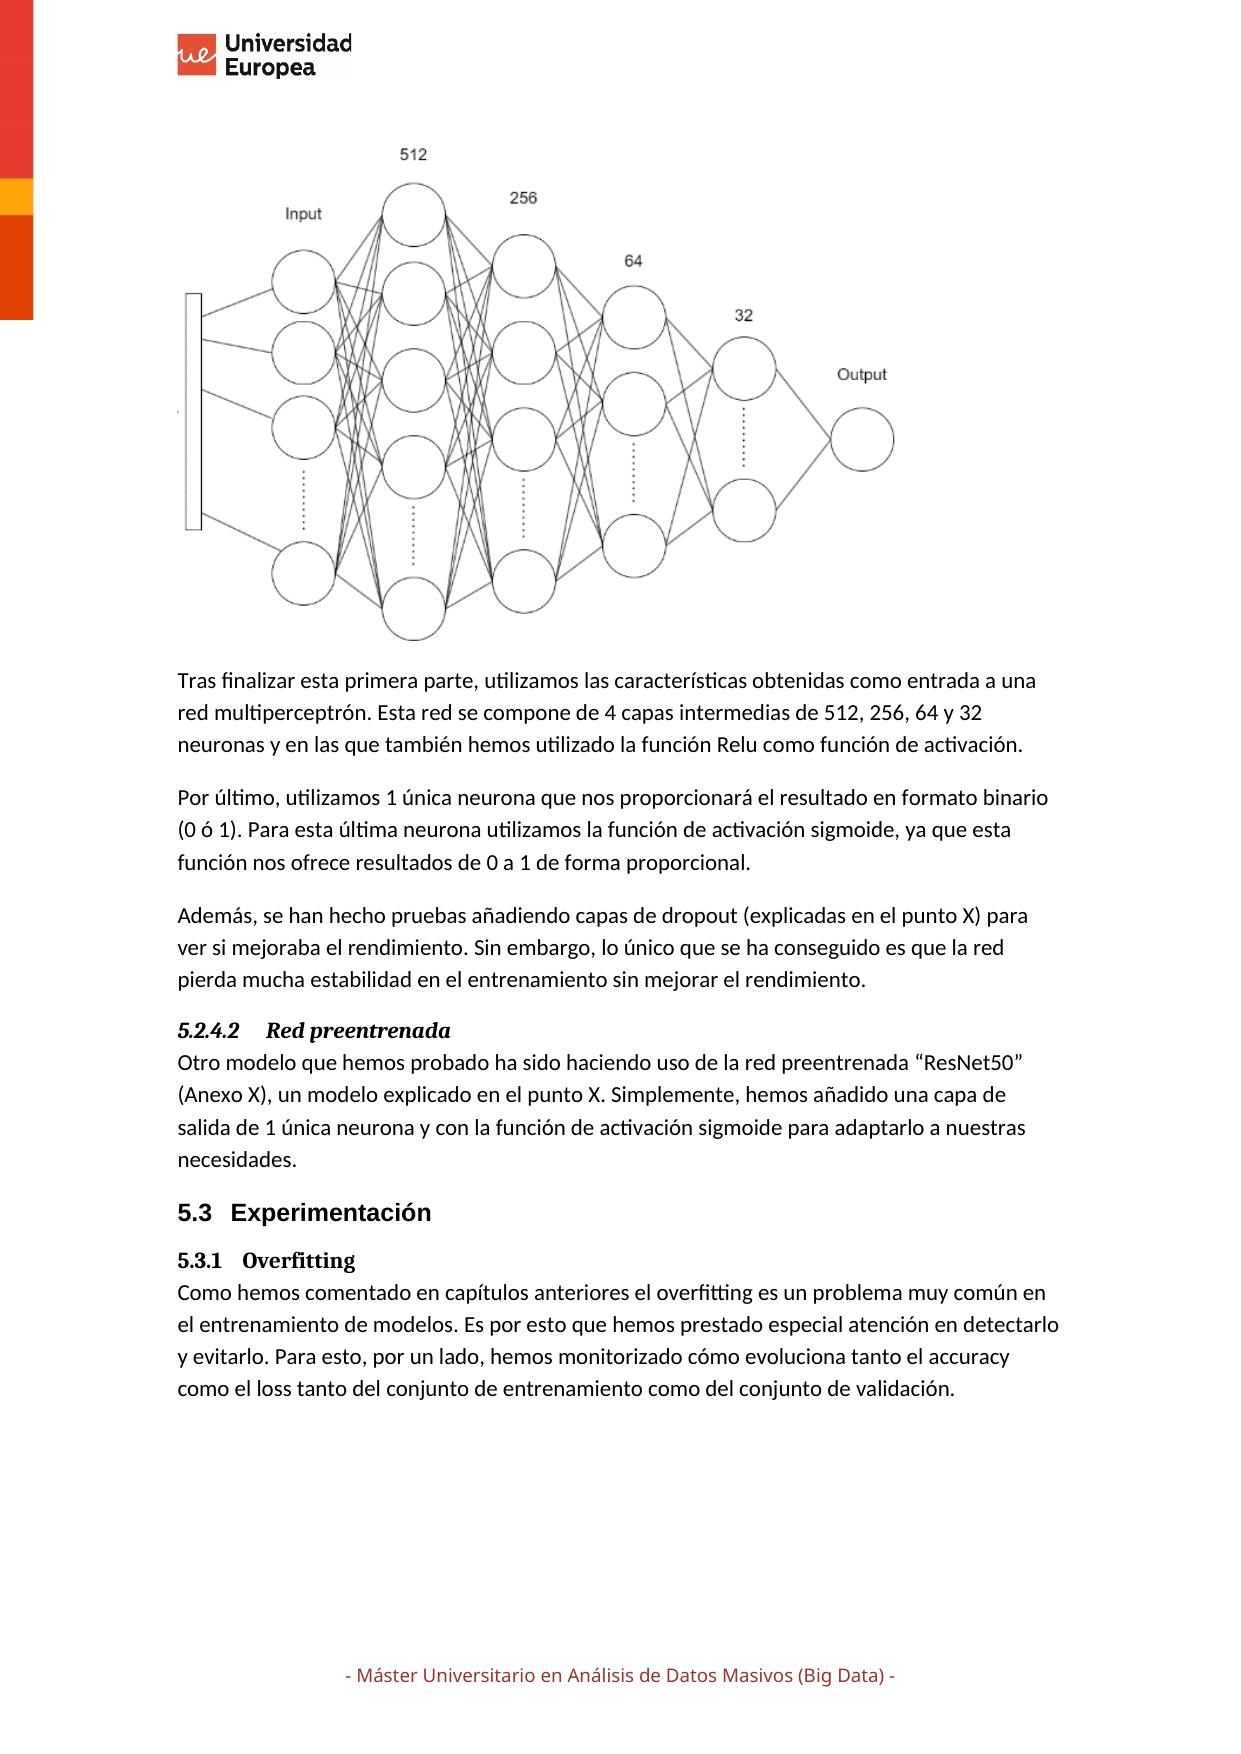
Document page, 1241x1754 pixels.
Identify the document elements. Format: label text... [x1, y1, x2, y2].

picture [177, 33, 352, 79]
text Tras finalizar esta primera parte, utilizamos las características obtenidas como entrada a una red multiperceptrón. Esta red se compone de 4 capas intermedias de 512, 256, 64 y 32 neuronas y en las que también hemos utilizado la función Relu como función de activación. [177, 666, 1063, 758]
text Otro modelo que hemos probado ha sido haciendo uso de la red preentrenada “ResNet50” (Anexo X), un modelo explicado en el punto X. Simplemente, hemos añadido una capa de salida de 1 única neurona y con la función de activación sigmoide para adaptarlo a nuestras necesidades. [177, 1048, 1063, 1173]
text Como hemos comentado en capítulos anteriores el overfitting es un problema muy común en el entrenamiento de modelos. Es por esto que hemos prestado especial atención en detectarlo y evitarlo. Para esto, por un lado, hemos monitorizado cómo evoluciona tanto el accuracy como el loss tanto del conjunto de entrenamiento como del conjunto de validación. [177, 1278, 1063, 1402]
picture [177, 132, 899, 641]
text Además, se han hecho pruebas añadiendo capas de dropout (explicadas en el punto X) para ver si mejoraba el rendimiento. Sin embargo, lo único que se ha conseguido es que la red pierda mucha estabilidad en el entrenamiento sin mejorar el rendimiento. [177, 901, 1063, 993]
subtitle Red preentrenada [177, 1018, 1063, 1044]
text Por último, utilizamos 1 única neurona que nos proporcionará el resultado en formato binario (0 ó 1). Para esta última neurona utilizamos la función de activación sigmoide, ya que esta función nos ofrece resultados de 0 a 1 de forma proporcional. [177, 783, 1063, 876]
subtitle Experimentación [177, 1198, 1063, 1227]
subtitle Overfitting [177, 1248, 1063, 1274]
picture [0, 0, 34, 320]
